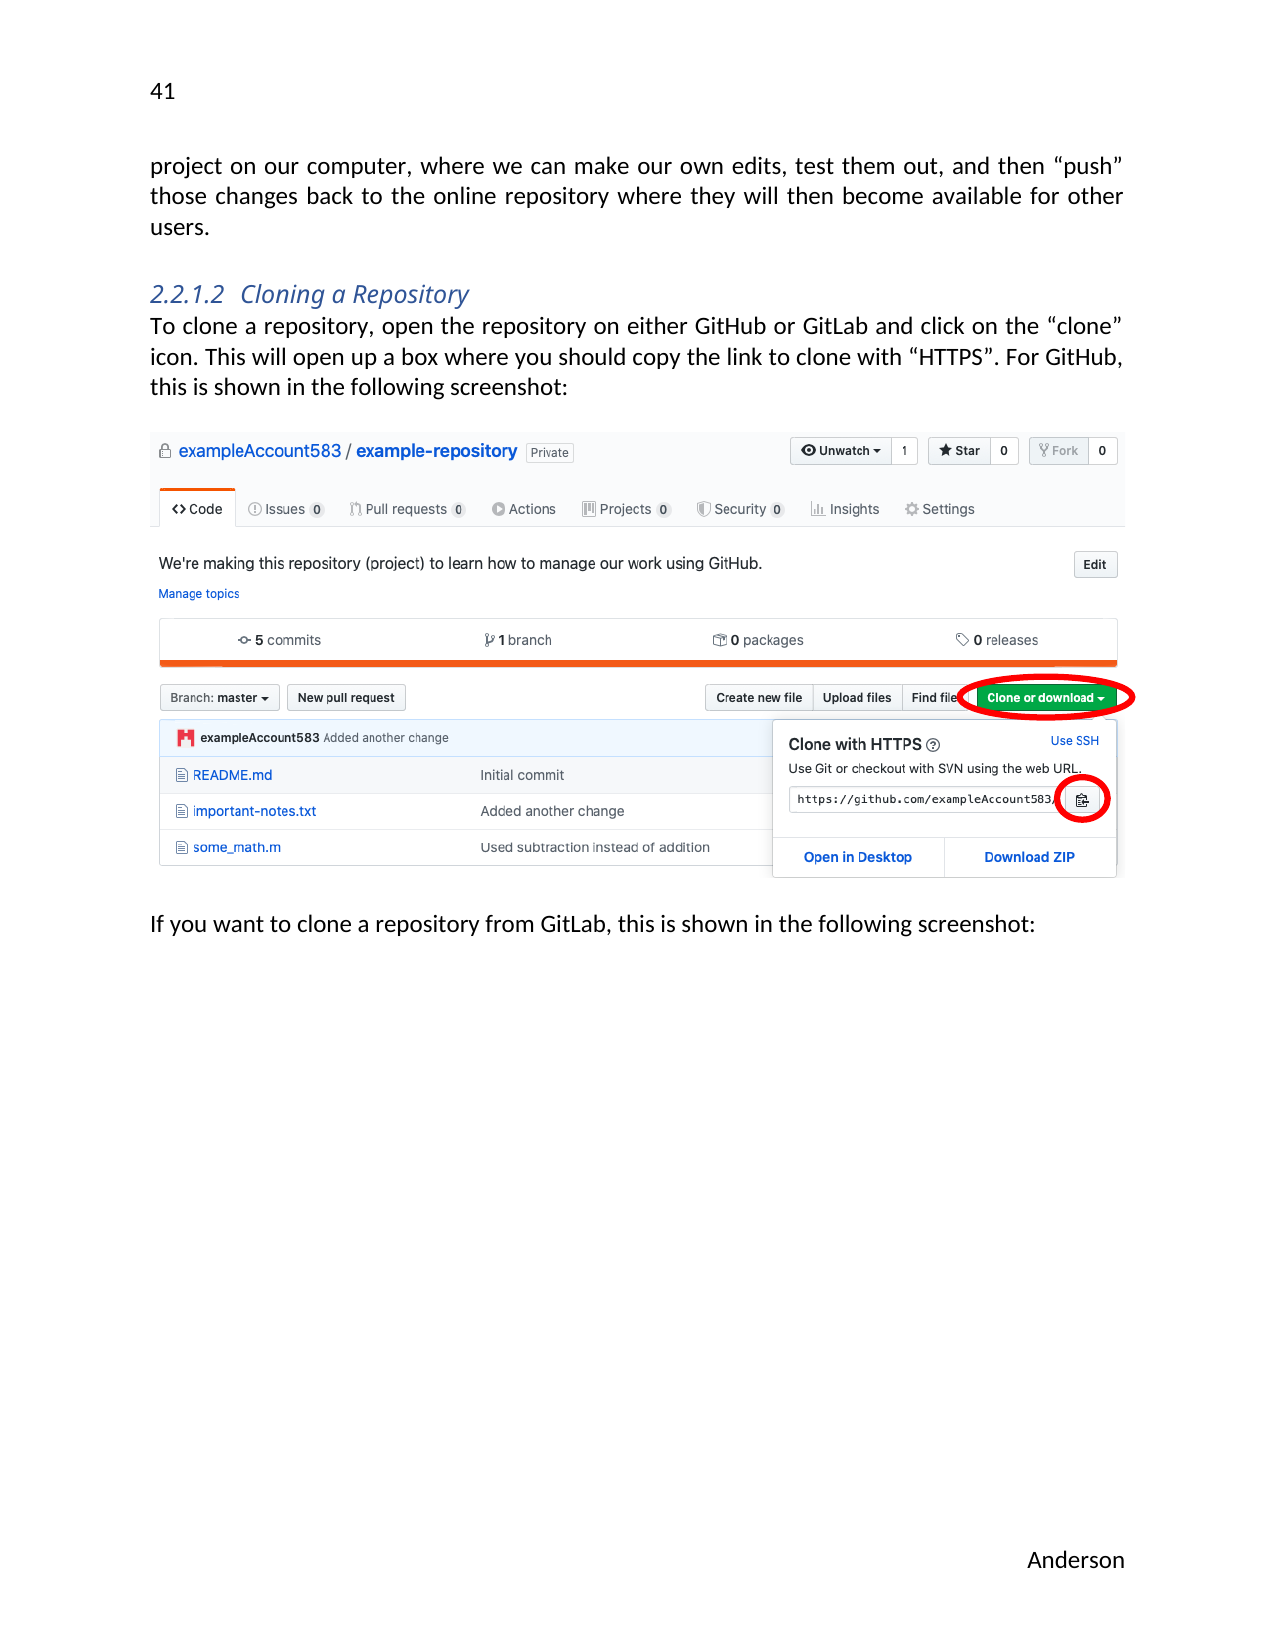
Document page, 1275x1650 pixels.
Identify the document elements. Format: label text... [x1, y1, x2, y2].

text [150, 150, 1125, 242]
text To clone a repository, open the repository on either GitHub or GitLab and click on the “clone” icon. This will open up a box where you should copy the link to clone with “HTTPS”. For GitHub, this is shown in the following screenshot: [150, 310, 1125, 402]
picture [964, 680, 1125, 714]
picture [150, 432, 1125, 878]
text If you want to clone a repository from GitLab, this is shown in the following screenshot: [150, 908, 1125, 939]
subtitle Cloning a Repository [150, 276, 1125, 310]
